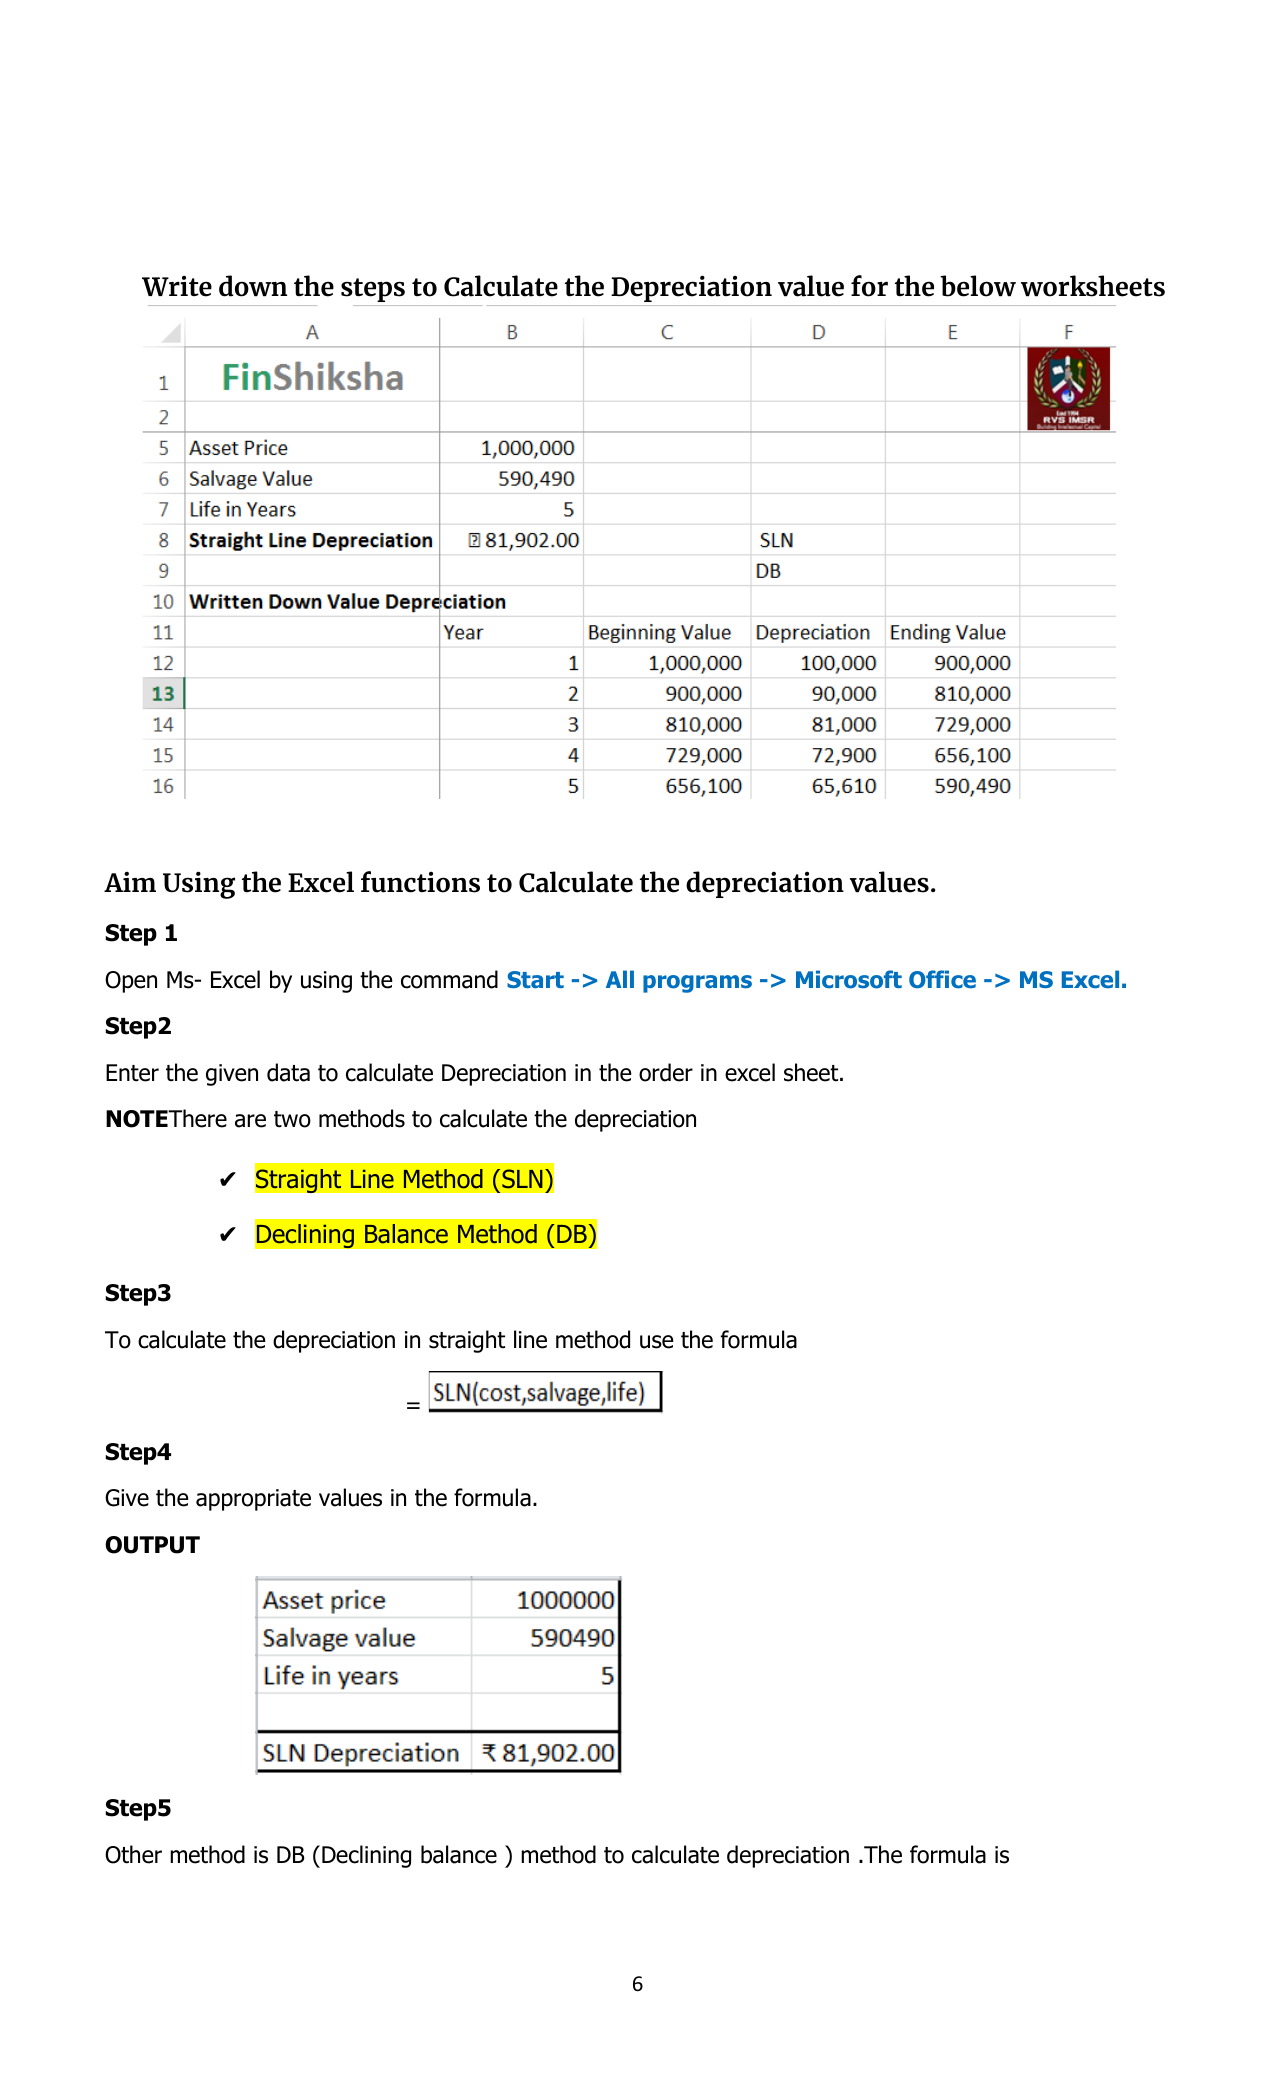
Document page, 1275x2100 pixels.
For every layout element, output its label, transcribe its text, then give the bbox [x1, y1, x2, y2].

text Step3 [105, 1279, 1170, 1306]
text Step 1 [105, 918, 1170, 946]
picture [428, 1371, 664, 1414]
picture [255, 1576, 623, 1775]
text Step4 [105, 1437, 1170, 1465]
text Aim Using the Excel functions to Calculate the depreciation values. [105, 868, 1170, 899]
list Straight Line Method (SLN) [217, 1151, 1170, 1203]
text Enter the given data to calculate Depreciation in the order in excel sheet. [105, 1058, 1170, 1086]
list Declining Balance Method (DB) [217, 1207, 1170, 1258]
text Give the appropriate values in the formula. [105, 1483, 1170, 1511]
text Step5 [105, 1794, 1170, 1822]
text NOTEThere are two methods to calculate the depreciation [105, 1105, 1170, 1132]
text OUTPUT [105, 1530, 1170, 1558]
picture [142, 305, 1116, 799]
text Open Ms- Excel by using the command Start -> All programs -> Microsoft Office -> MS Excel. [105, 965, 1170, 993]
text Other method is DB (Declining balance ) method to calculate depreciation .The formula is [105, 1841, 1170, 1868]
text To calculate the depreciation in straight line method use the formula [105, 1325, 1170, 1353]
text Step2 [105, 1012, 1170, 1039]
